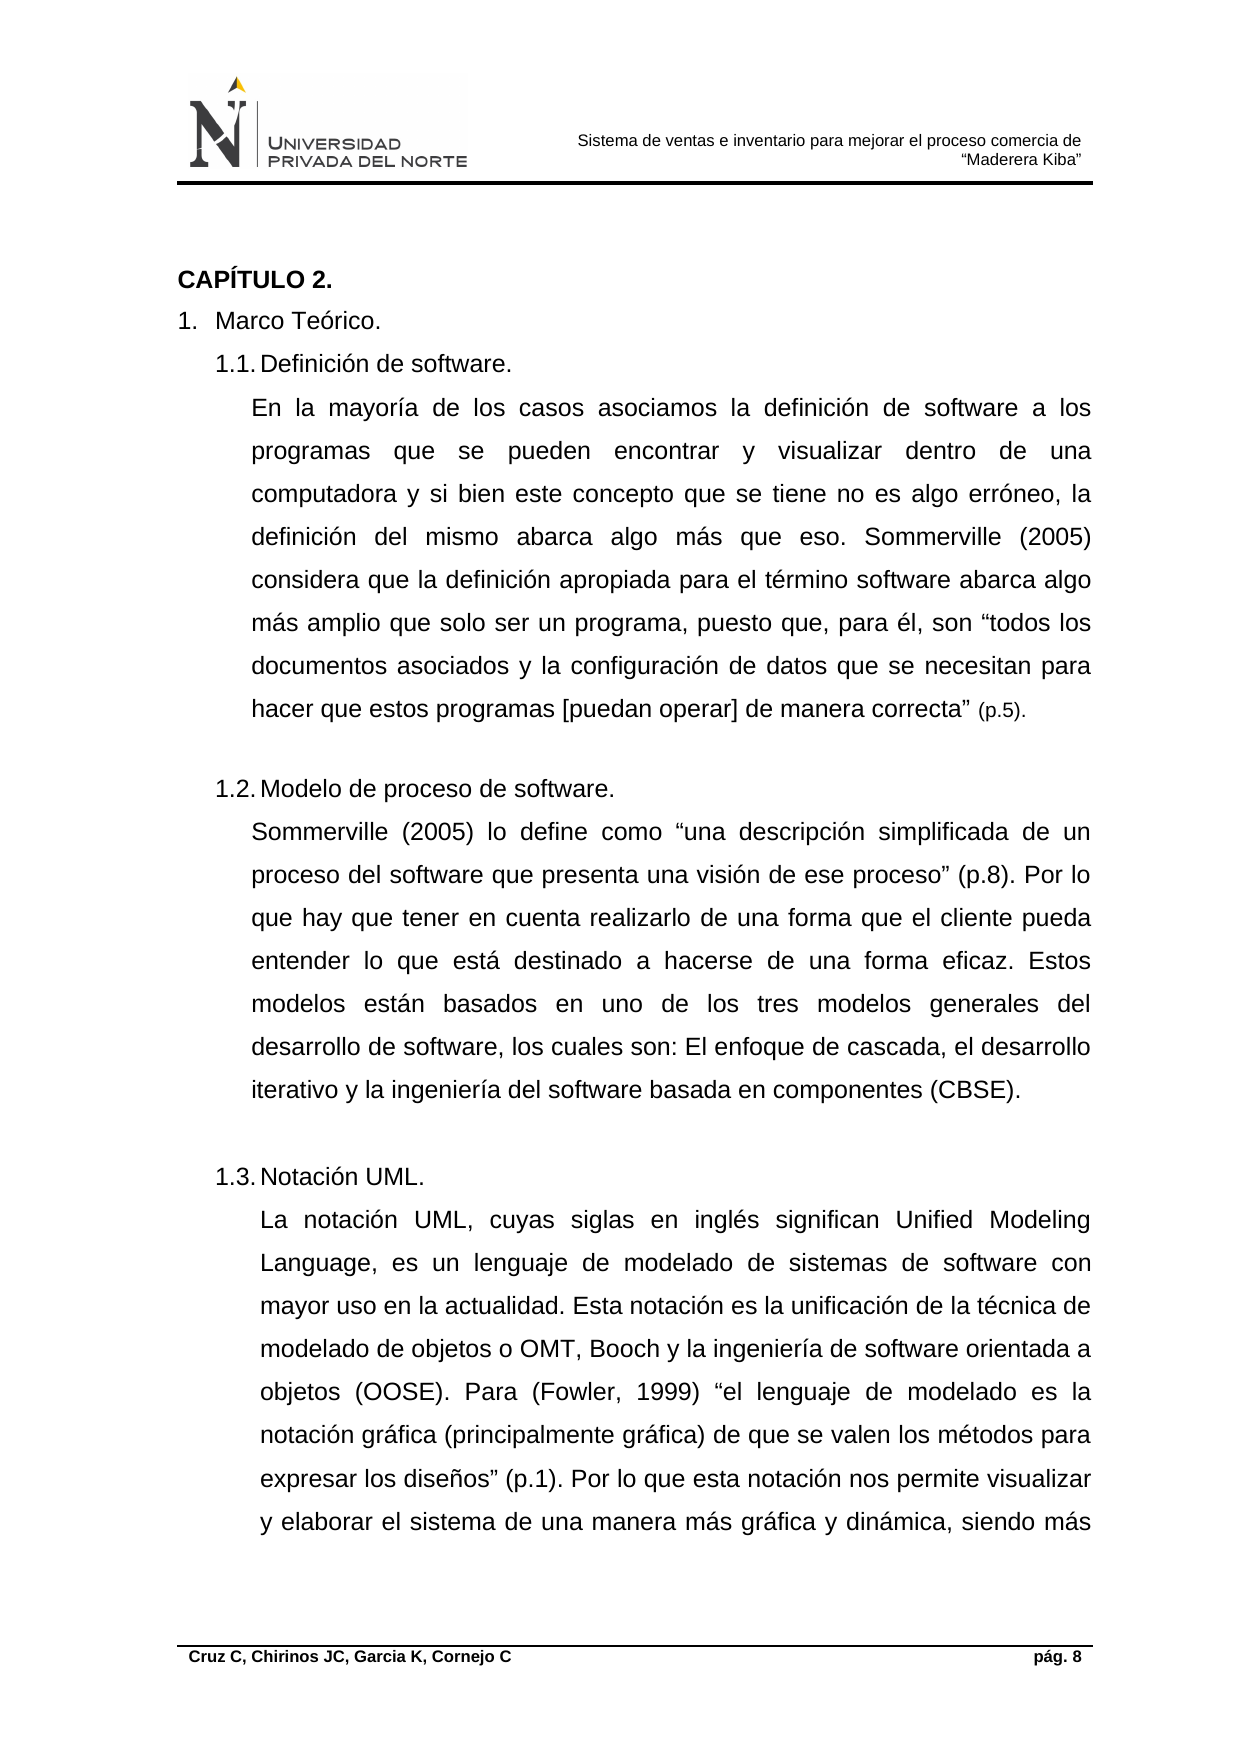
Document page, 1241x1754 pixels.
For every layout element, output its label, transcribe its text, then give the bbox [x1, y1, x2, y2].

picture [188, 73, 469, 169]
text En la mayoría de los casos asociamos la definición de software a los programas que se pueden encontrar y visualizar dentro de una computadora y si bien este concepto que se tiene no es algo erróneo, la definición del mismo abarca algo más que eso. Sommerville (2005) considera que la definición apropiada para el término software abarca algo más amplio que solo ser un programa, puesto que, para él, son “todos los documentos asociados y la configuración de datos que se necesitan para hacer que estos programas [puedan operar] de manera correcta” (p.5). [251, 393, 1092, 723]
list Definición de software. [215, 349, 1092, 378]
list Marco Teórico. [177, 306, 1092, 335]
list Notación UML. [215, 1162, 1092, 1190]
list Modelo de proceso de software. [215, 773, 1092, 802]
list Sommerville (2005) lo define como “una descripción simplificada de un proceso del software que presenta una visión de ese proceso” (p.8). Por lo que hay que tener en cuenta realizarlo de una forma que el cliente pueda entender lo que está destinado a hacerse de una forma eficaz. Estos modelos están basados en uno de los tres modelos generales del desarrollo de software, los cuales son: El enfoque de cascada, el desarrollo iterativo y la ingeniería del software basada en componentes (CBSE). [251, 817, 1092, 1104]
